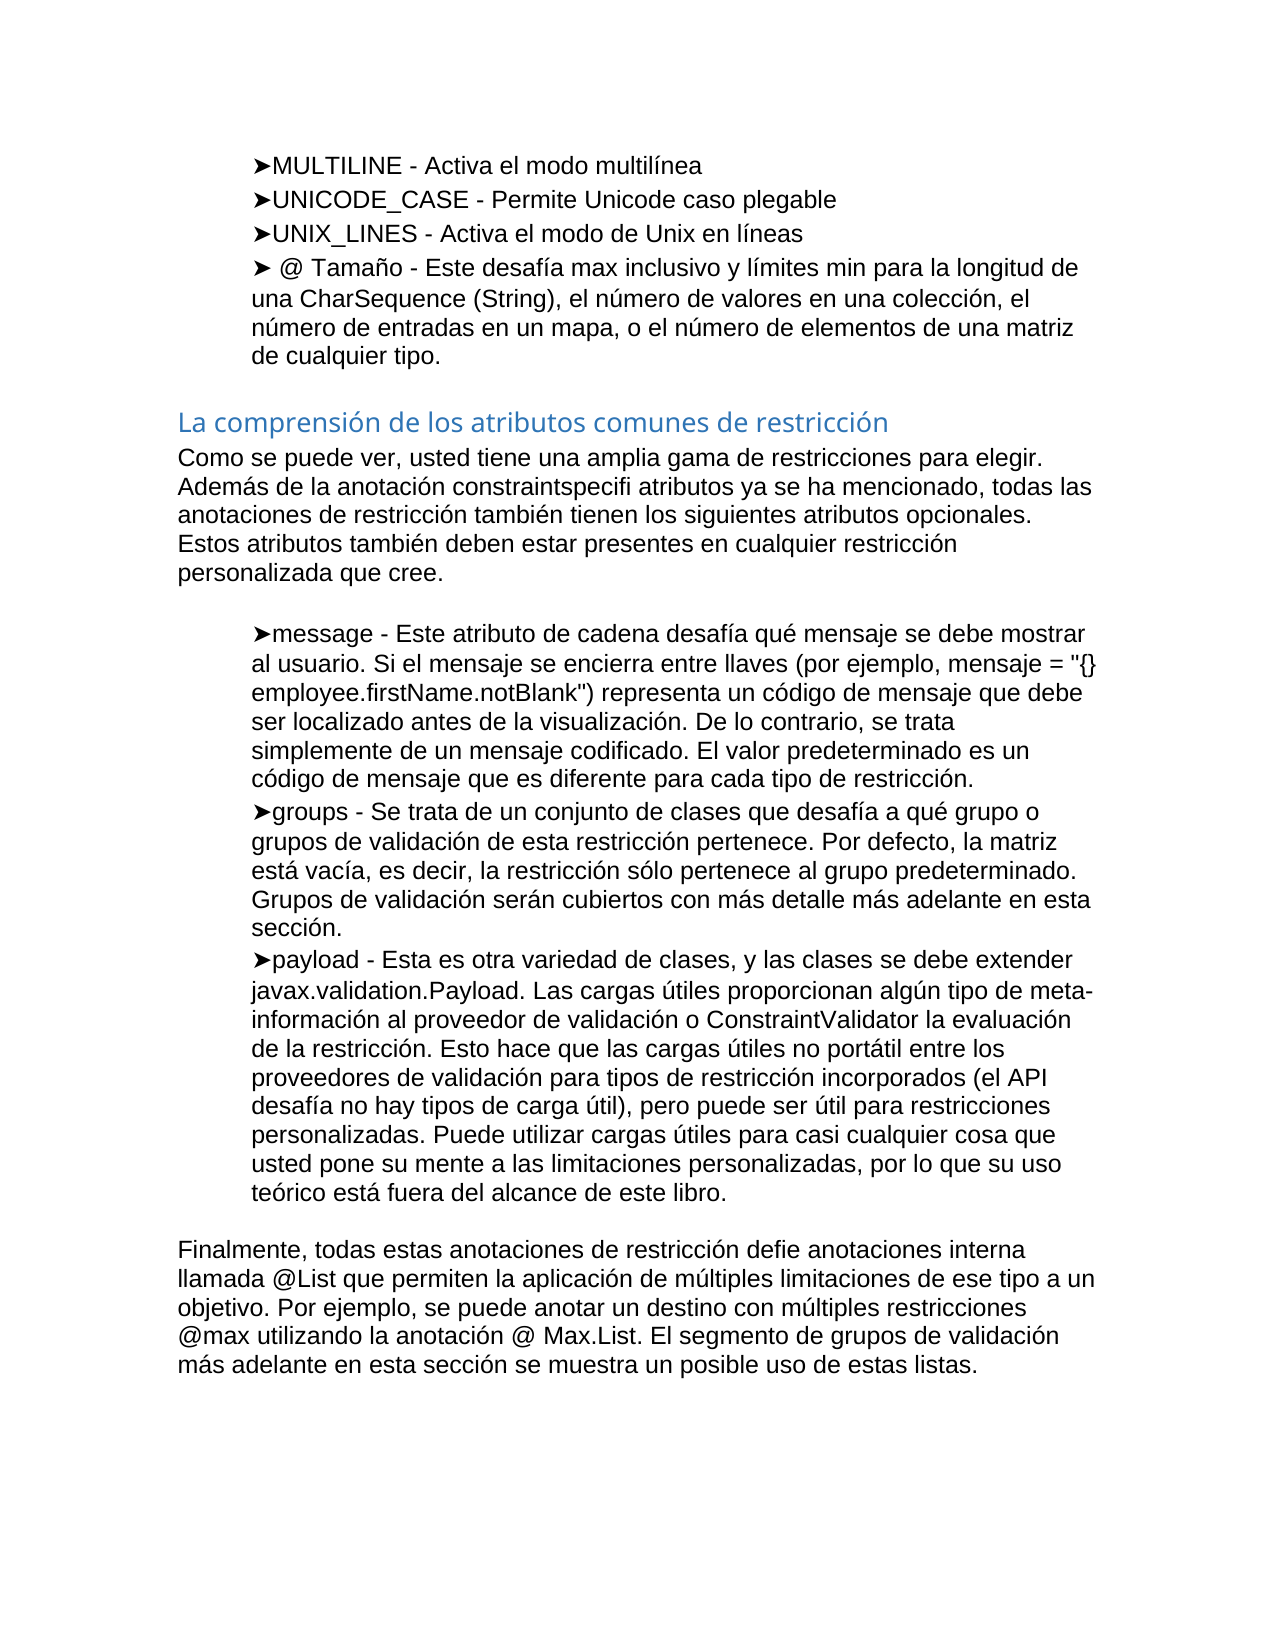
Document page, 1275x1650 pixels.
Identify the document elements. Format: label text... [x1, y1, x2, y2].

text Finalmente, todas estas anotaciones de restricción defie anotaciones interna llamada @List que permiten la aplicación de múltiples limitaciones de ese tipo a un objetivo. Por ejemplo, se puede anotar un destino con múltiples restricciones @max utilizando la anotación @ Max.List. El segmento de grupos de validación más adelante en esta sección se muestra un posible uso de estas listas. [177, 1235, 1098, 1379]
text ➤ @ Tamaño - Este desafía max inclusivo y límites min para la longitud de una CharSequence (String), el número de valores en una colección, el número de entradas en un mapa, o el número de elementos de una matriz de cualquier tipo. [251, 250, 1098, 370]
text ➤UNIX_LINES - Activa el modo de Unix en líneas [251, 216, 1098, 250]
text ➤groups - Se trata de un conjunto de clases que desafía a qué grupo o grupos de validación de esta restricción pertenece. Por defecto, la matriz está vacía, es decir, la restricción sólo pertenece al grupo predeterminado. Grupos de validación serán cubiertos con más detalle más adelante en esta sección. [251, 793, 1098, 942]
text ➤message - Este atributo de cadena desafía qué mensaje se debe mostrar al usuario. Si el mensaje se encierra entre llaves (por ejemplo, mensaje = "{} employee.firstName.notBlank") representa un código de mensaje que debe ser localizado antes de la visualización. De lo contrario, se trata simplemente de un mensaje codificado. El valor predeterminado es un código de mensaje que es diferente para cada tipo de restricción. [251, 615, 1098, 793]
text Como se puede ver, usted tiene una amplia gama de restricciones para elegir. Además de la anotación constraintspecifi atributos ya se ha mencionado, todas las anotaciones de restricción también tienen los siguientes atributos opcionales. Estos atributos también deben estar presentes en cualquier restricción personalizada que cree. [177, 443, 1098, 587]
text ➤UNICODE_CASE - Permite Unicode caso plegable [251, 182, 1098, 216]
text ➤MULTILINE - Activa el modo multilínea [251, 148, 1098, 182]
subtitle La comprensión de los atributos comunes de restricción [177, 403, 1098, 440]
text ➤payload - Esta es otra variedad de clases, y las clases se debe extender javax.validation.Payload. Las cargas útiles proporcionan algún tipo de meta-información al proveedor de validación o ConstraintValidator la evaluación de la restricción. Esto hace que las cargas útiles no portátil entre los proveedores de validación para tipos de restricción incorporados (el API desafía no hay tipos de carga útil), pero puede ser útil para restricciones personalizadas. Puede utilizar cargas útiles para casi cualquier cosa que usted pone su mente a las limitaciones personalizadas, por lo que su uso teórico está fuera del alcance de este libro. [251, 942, 1098, 1206]
